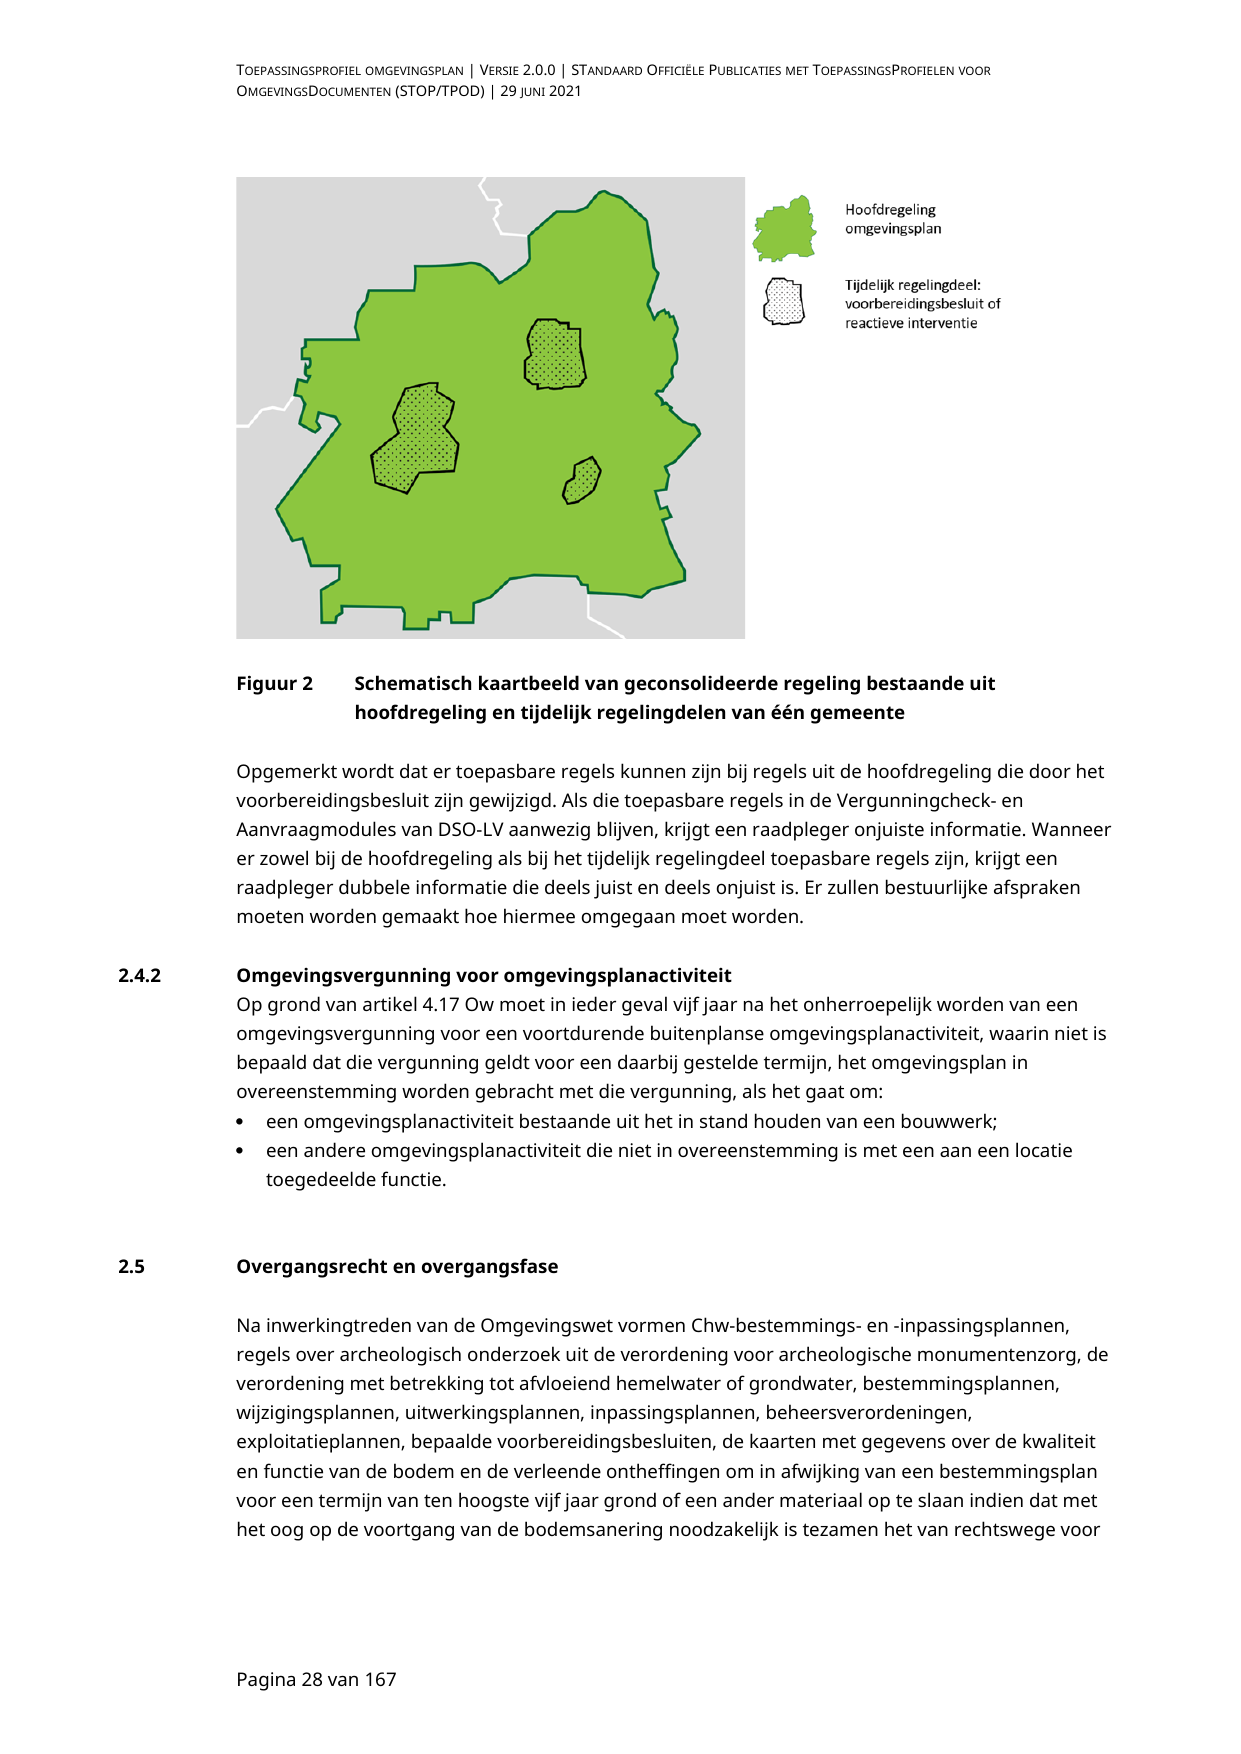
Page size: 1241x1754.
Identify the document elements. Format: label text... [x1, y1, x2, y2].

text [236, 1309, 1122, 1542]
text Op grond van artikel 4.17 Ow moet in ieder geval vijf jaar na het onherroepelijk worden van een omgevingsvergunning voor een voortdurende buitenplanse omgevingsplanactiviteit, waarin niet is bepaald dat die vergunning geldt voor een daarbij gestelde termijn, het omgevingsplan in overeenstemming worden gebracht met die vergunning, als het gaat om: [236, 988, 1122, 1105]
text een omgevingsplanactiviteit bestaande uit het in stand houden van een bouwwerk; [236, 1105, 1122, 1134]
subtitle Overgangsrecht en overgangsfase [118, 1251, 1122, 1280]
text een andere omgevingsplanactiviteit die niet in overeenstemming is met een aan een locatie toegedeelde functie. [236, 1134, 1122, 1192]
text Opgemerkt wordt dat er toepasbare regels kunnen zijn bij regels uit de hoofdregeling die door het voorbereidingsbesluit zijn gewijzigd. Als die toepasbare regels in de Vergunningcheck- en Aanvraagmodules van DSO-LV aanwezig blijven, krijgt een raadpleger onjuiste informatie. Wanneer er zowel bij de hoofdregeling als bij het tijdelijk regelingdeel toepasbare regels zijn, krijgt een raadpleger dubbele informatie die deels juist en deels onjuist is. Er zullen bestuurlijke afspraken moeten worden gemaakt hoe hiermee omgegaan moet worden. [236, 755, 1122, 930]
picture [236, 177, 1008, 639]
text Schematisch kaartbeeld van geconsolideerde regeling bestaande uit hoofdregeling en tijdelijk regelingdelen van één gemeente [236, 667, 1122, 726]
subtitle Omgevingsvergunning voor omgevingsplanactiviteit [118, 959, 1122, 988]
